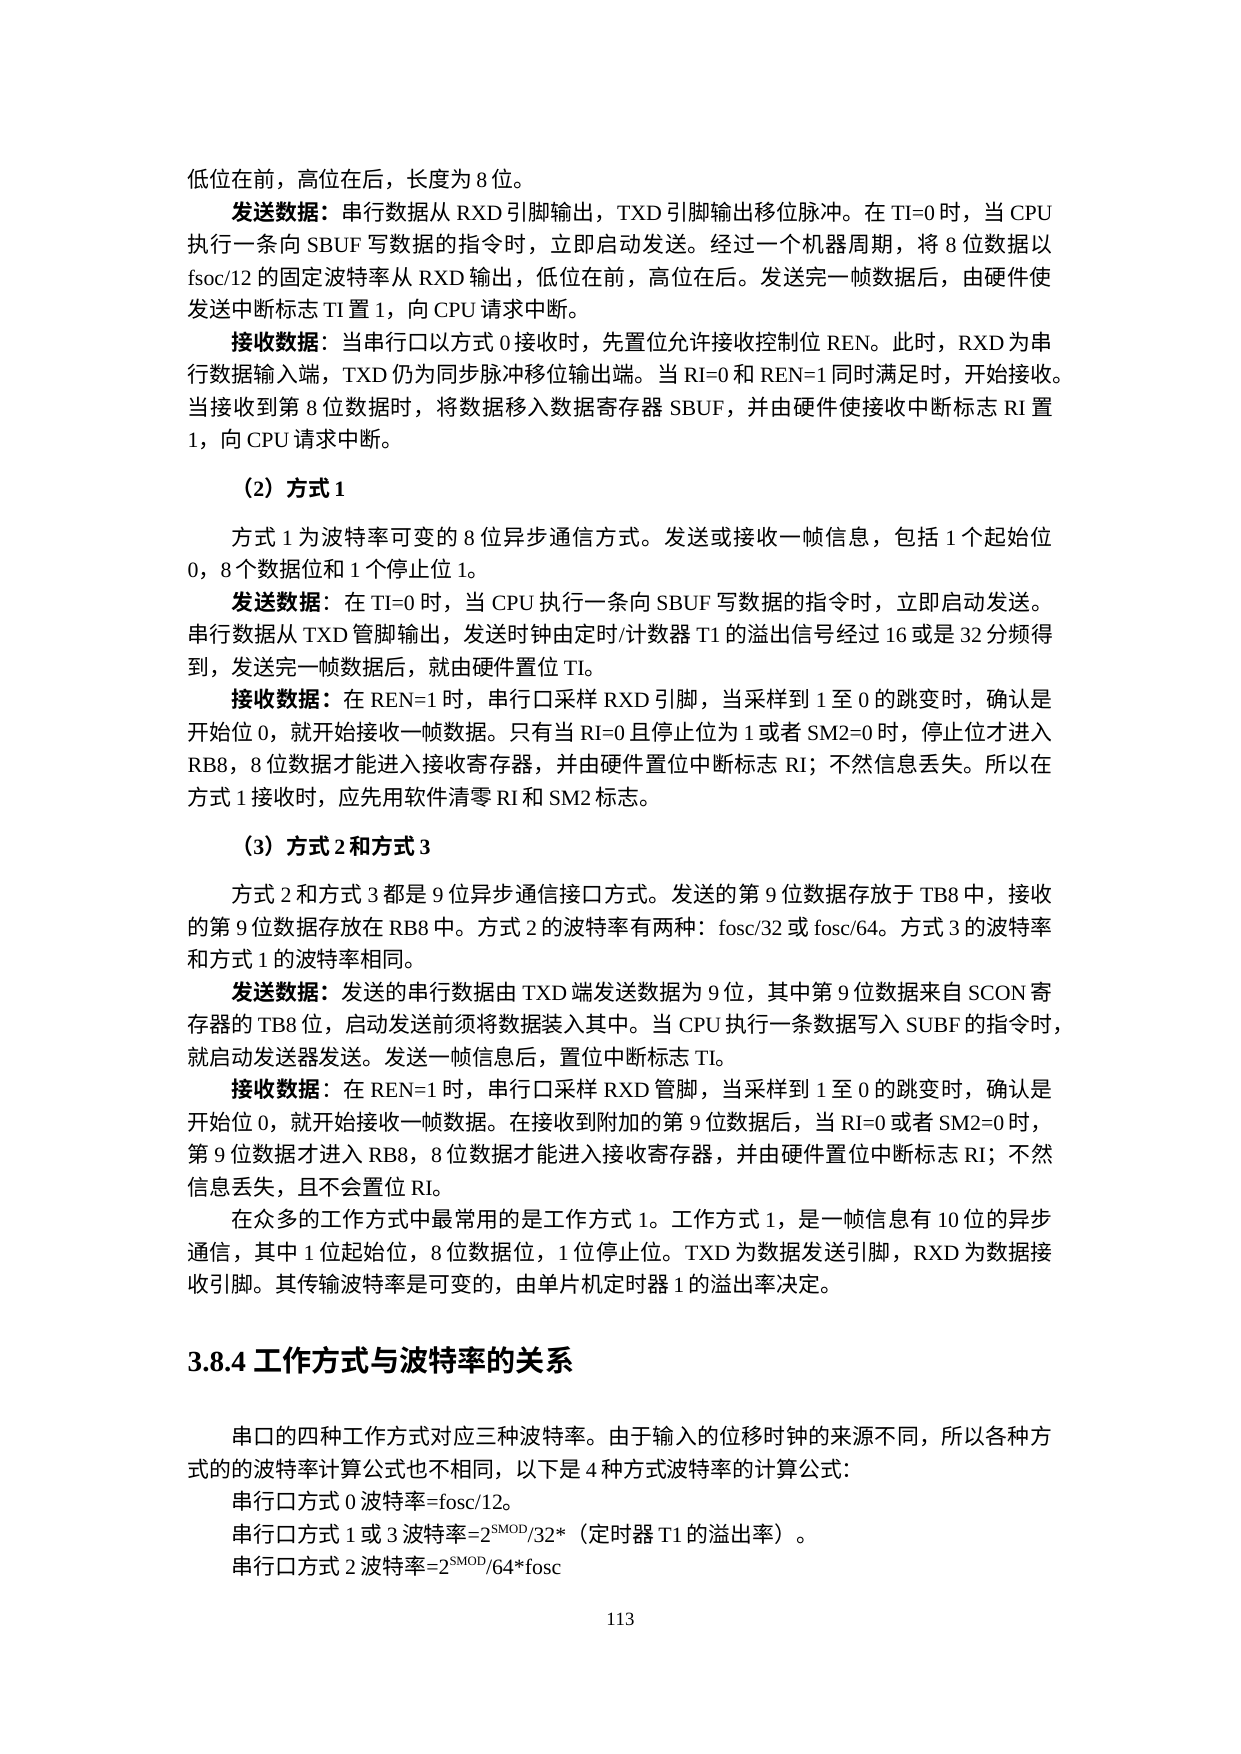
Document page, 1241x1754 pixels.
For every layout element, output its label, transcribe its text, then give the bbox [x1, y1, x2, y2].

text 方式1为波特率可变的8位异步通信方式。发送或接收一帧信息，包括1个起始位0，8个数据位和1个停止位1。 [187, 519, 1053, 584]
text 发送数据：发送的串行数据由TXD端发送数据为9位，其中第9位数据来自SCON寄存器的TB8位，启动发送前须将数据装入其中。当CPU执行一条数据写入SUBF的指令时，就启动发送器发送。发送一帧信息后，置位中断标志TI。 [187, 974, 1053, 1072]
text （2）方式1 [187, 471, 1053, 503]
text 串行口方式2波特率=2SMOD/64*fosc [187, 1549, 1053, 1581]
subtitle 3.8.4 工作方式与波特率的关系 [187, 1327, 1053, 1392]
text （3）方式2和方式3 [187, 828, 1053, 861]
text 接收数据：当串行口以方式0接收时，先置位允许接收控制位REN。此时，RXD为串行数据输入端，TXD仍为同步脉冲移位输出端。当RI=0和REN=1同时满足时，开始接收。当接收到第8位数据时，将数据移入数据寄存器SBUF，并由硬件使接收中断标志RI置1，向CPU请求中断。 [187, 324, 1053, 454]
text 方式2和方式3都是9位异步通信接口方式。发送的第9位数据存放于TB8中，接收的第9位数据存放在RB8中。方式2的波特率有两种：fosc/32或fosc/64。方式3的波特率和方式1的波特率相同。 [187, 877, 1053, 974]
text 接收数据：在REN=1时，串行口采样RXD管脚，当采样到1至0的跳变时，确认是开始位0，就开始接收一帧数据。在接收到附加的第9位数据后，当RI=0或者SM2=0时，第9位数据才进入RB8，8位数据才能进入接收寄存器，并由硬件置位中断标志RI；不然信息丢失，且不会置位RI。 [187, 1072, 1053, 1202]
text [187, 162, 1053, 194]
text 串行口方式1或3波特率=2SMOD/32*（定时器T1的溢出率）。 [187, 1516, 1053, 1549]
text 接收数据：在REN=1时，串行口采样RXD引脚，当采样到1至0的跳变时，确认是开始位0，就开始接收一帧数据。只有当RI=0且停止位为1或者SM2=0时，停止位才进入RB8，8位数据才能进入接收寄存器，并由硬件置位中断标志RI；不然信息丢失。所以在方式1接收时，应先用软件清零RI和SM2标志。 [187, 682, 1053, 812]
text 发送数据：串行数据从RXD引脚输出，TXD引脚输出移位脉冲。在TI=0时，当CPU执行一条向SBUF写数据的指令时，立即启动发送。经过一个机器周期，将8位数据以fsoc/12的固定波特率从RXD输出，低位在前，高位在后。发送完一帧数据后，由硬件使发送中断标志TI置1，向CPU请求中断。 [187, 194, 1053, 324]
text 串口的四种工作方式对应三种波特率。由于输入的位移时钟的来源不同，所以各种方式的的波特率计算公式也不相同，以下是4种方式波特率的计算公式： [187, 1419, 1053, 1484]
text 发送数据：在TI=0时，当CPU执行一条向SBUF写数据的指令时，立即启动发送。串行数据从TXD管脚输出，发送时钟由定时/计数器T1的溢出信号经过16或是32分频得到，发送完一帧数据后，就由硬件置位TI。 [187, 584, 1053, 682]
text 在众多的工作方式中最常用的是工作方式1。工作方式1，是一帧信息有10位的异步通信，其中1位起始位，8位数据位，1位停止位。TXD为数据发送引脚，RXD为数据接收引脚。其传输波特率是可变的，由单片机定时器1的溢出率决定。 [187, 1202, 1053, 1299]
text 串行口方式0波特率=fosc/12。 [187, 1484, 1053, 1516]
